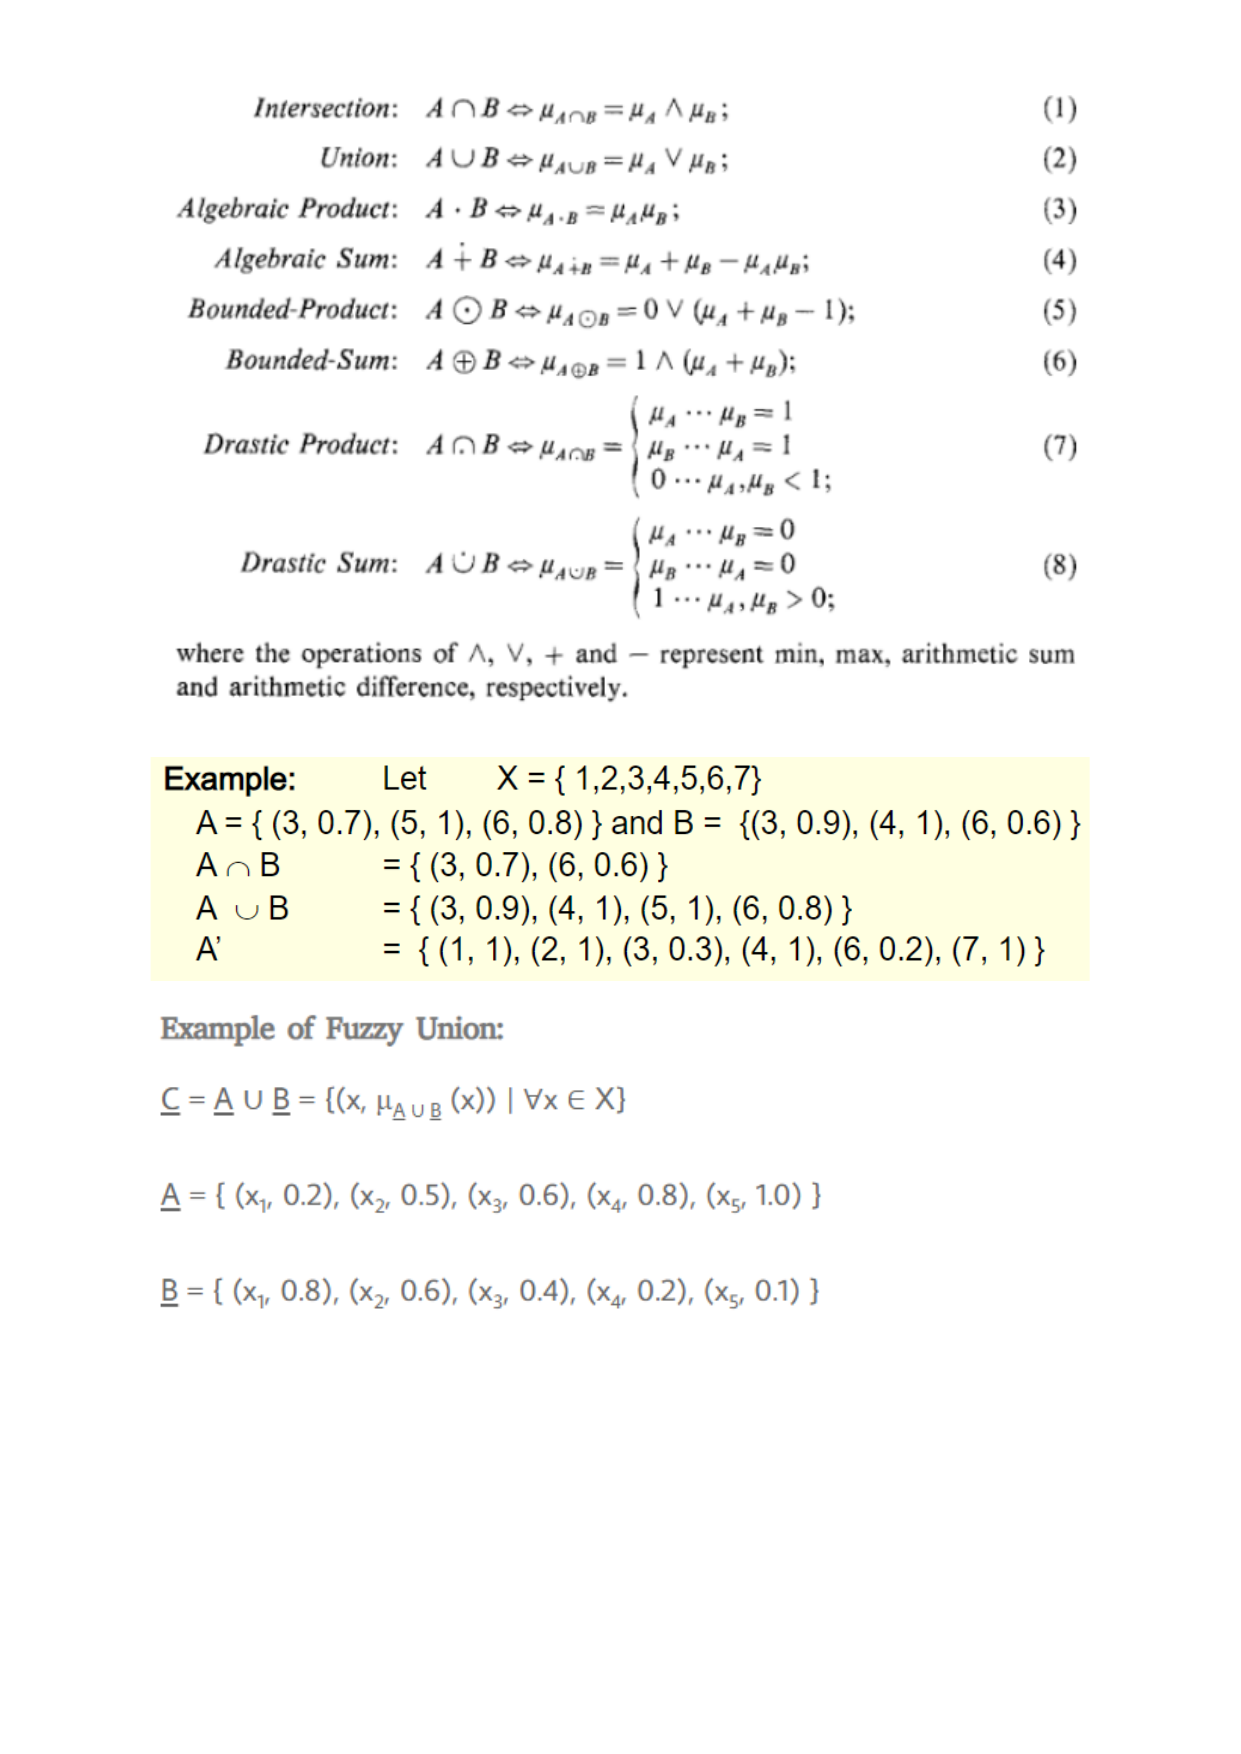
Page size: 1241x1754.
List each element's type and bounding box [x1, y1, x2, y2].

picture [150, 757, 1090, 981]
picture [150, 88, 1090, 705]
picture [150, 1006, 841, 1326]
